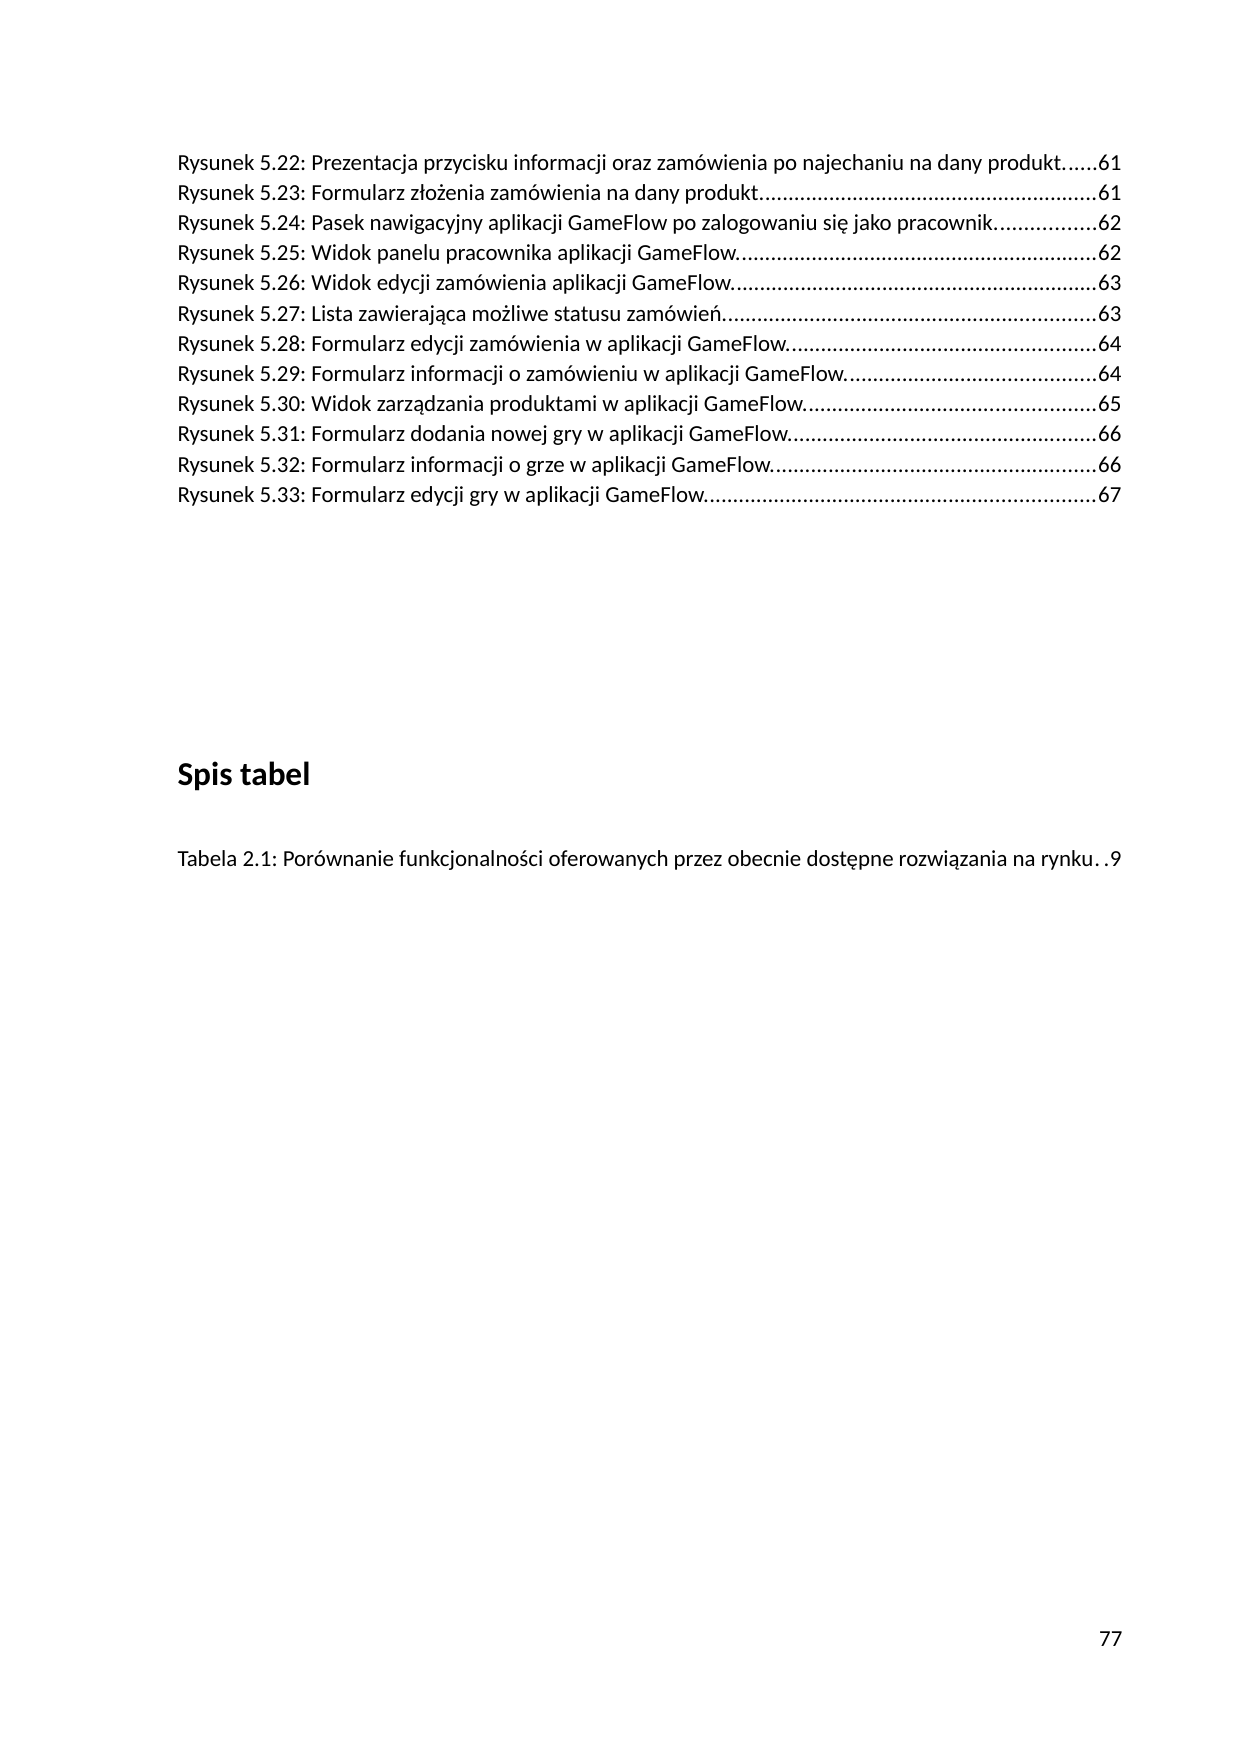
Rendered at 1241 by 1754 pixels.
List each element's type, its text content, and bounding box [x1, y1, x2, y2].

text Rysunek 5.29: Formularz informacji o zamówieniu w aplikacji GameFlow. 64 [177, 359, 1122, 387]
text Rysunek 5.25: Widok panelu pracownika aplikacji GameFlow. 62 [177, 238, 1122, 266]
text Rysunek 5.26: Widok edycji zamówienia aplikacji GameFlow. 63 [177, 268, 1122, 297]
text Rysunek 5.30: Widok zarządzania produktami w aplikacji GameFlow. 65 [177, 389, 1122, 417]
subtitle Spis tabel [177, 753, 1122, 794]
text Rysunek 5.28: Formularz edycji zamówienia w aplikacji GameFlow. 64 [177, 329, 1122, 357]
text Rysunek 5.31: Formularz dodania nowej gry w aplikacji GameFlow. 66 [177, 419, 1122, 448]
text Tabela 2.1: Porównanie funkcjonalności oferowanych przez obecnie dostępne rozwiązania na rynku 9 [177, 844, 1122, 872]
text Rysunek 5.27: Lista zawierająca możliwe statusu zamówień. 63 [177, 299, 1122, 327]
text Rysunek 5.22: Prezentacja przycisku informacji oraz zamówienia po najechaniu na dany produkt. 61 [177, 148, 1122, 176]
text Rysunek 5.33: Formularz edycji gry w aplikacji GameFlow. 67 [177, 480, 1122, 508]
text Rysunek 5.32: Formularz informacji o grze w aplikacji GameFlow. 66 [177, 450, 1122, 478]
text Rysunek 5.23: Formularz złożenia zamówienia na dany produkt. 61 [177, 178, 1122, 206]
text Rysunek 5.24: Pasek nawigacyjny aplikacji GameFlow po zalogowaniu się jako pracownik. 62 [177, 208, 1122, 236]
